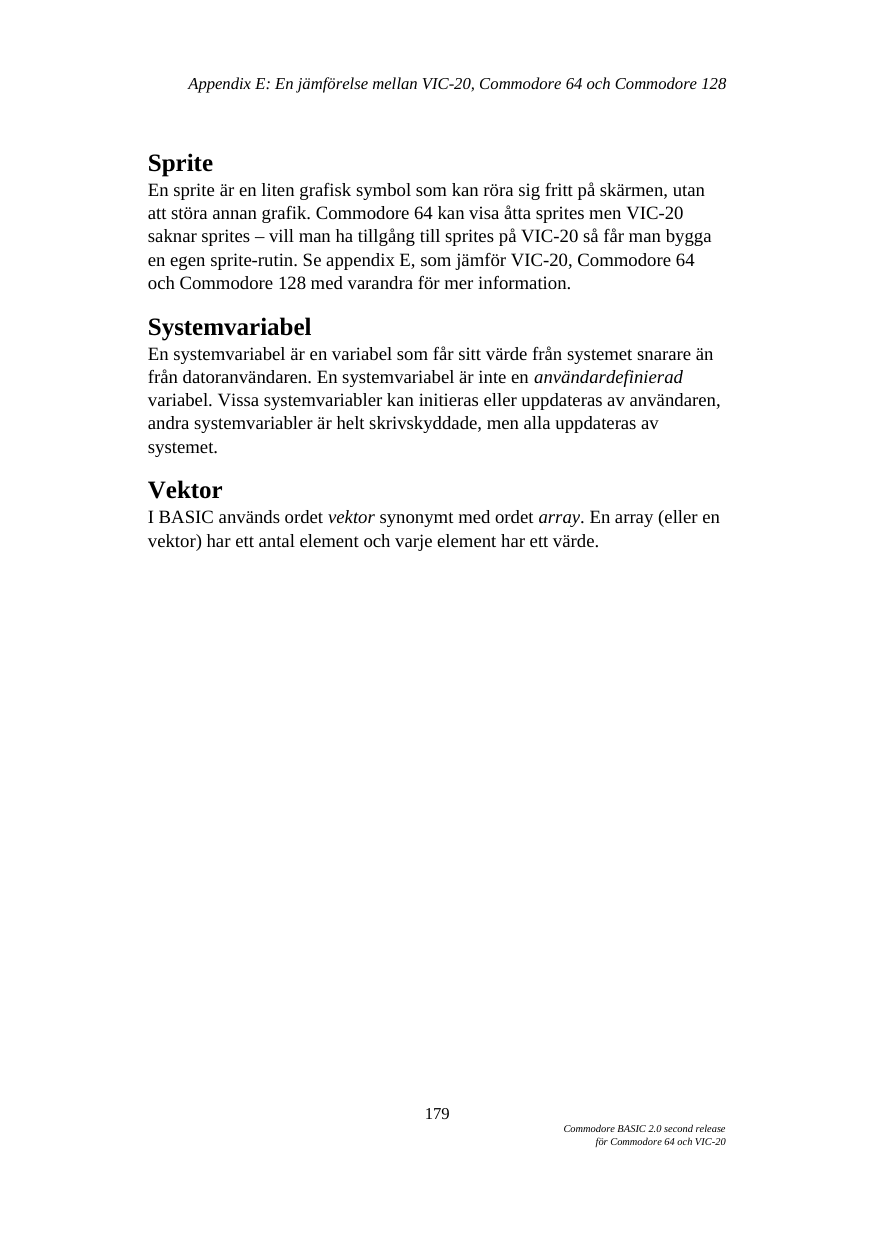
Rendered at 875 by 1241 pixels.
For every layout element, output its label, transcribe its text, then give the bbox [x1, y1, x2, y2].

subtitle Vektor [148, 475, 726, 504]
text En systemvariabel är en variabel som får sitt värde från systemet snarare än från datoranvändaren. En systemvariabel är inte en användardefinierad variabel. Vissa systemvariabler kan initieras eller uppdateras av användaren, andra systemvariabler är helt skrivskyddade, men alla uppdateras av systemet. [148, 343, 726, 457]
subtitle Sprite [148, 148, 726, 176]
text En sprite är en liten grafisk symbol som kan röra sig fritt på skärmen, utan att störa annan grafik. Commodore 64 kan visa åtta sprites men VIC-20 saknar sprites – vill man ha tillgång till sprites på VIC-20 så får man bygga en egen sprite-rutin. Se appendix E, som jämför VIC-20, Commodore 64 och Commodore 128 med varandra för mer information. [148, 179, 726, 293]
subtitle Systemvariabel [148, 312, 726, 340]
text I BASIC används ordet vektor synonymt med ordet array. En array (eller en vektor) har ett antal element och varje element har ett värde. [148, 506, 726, 551]
